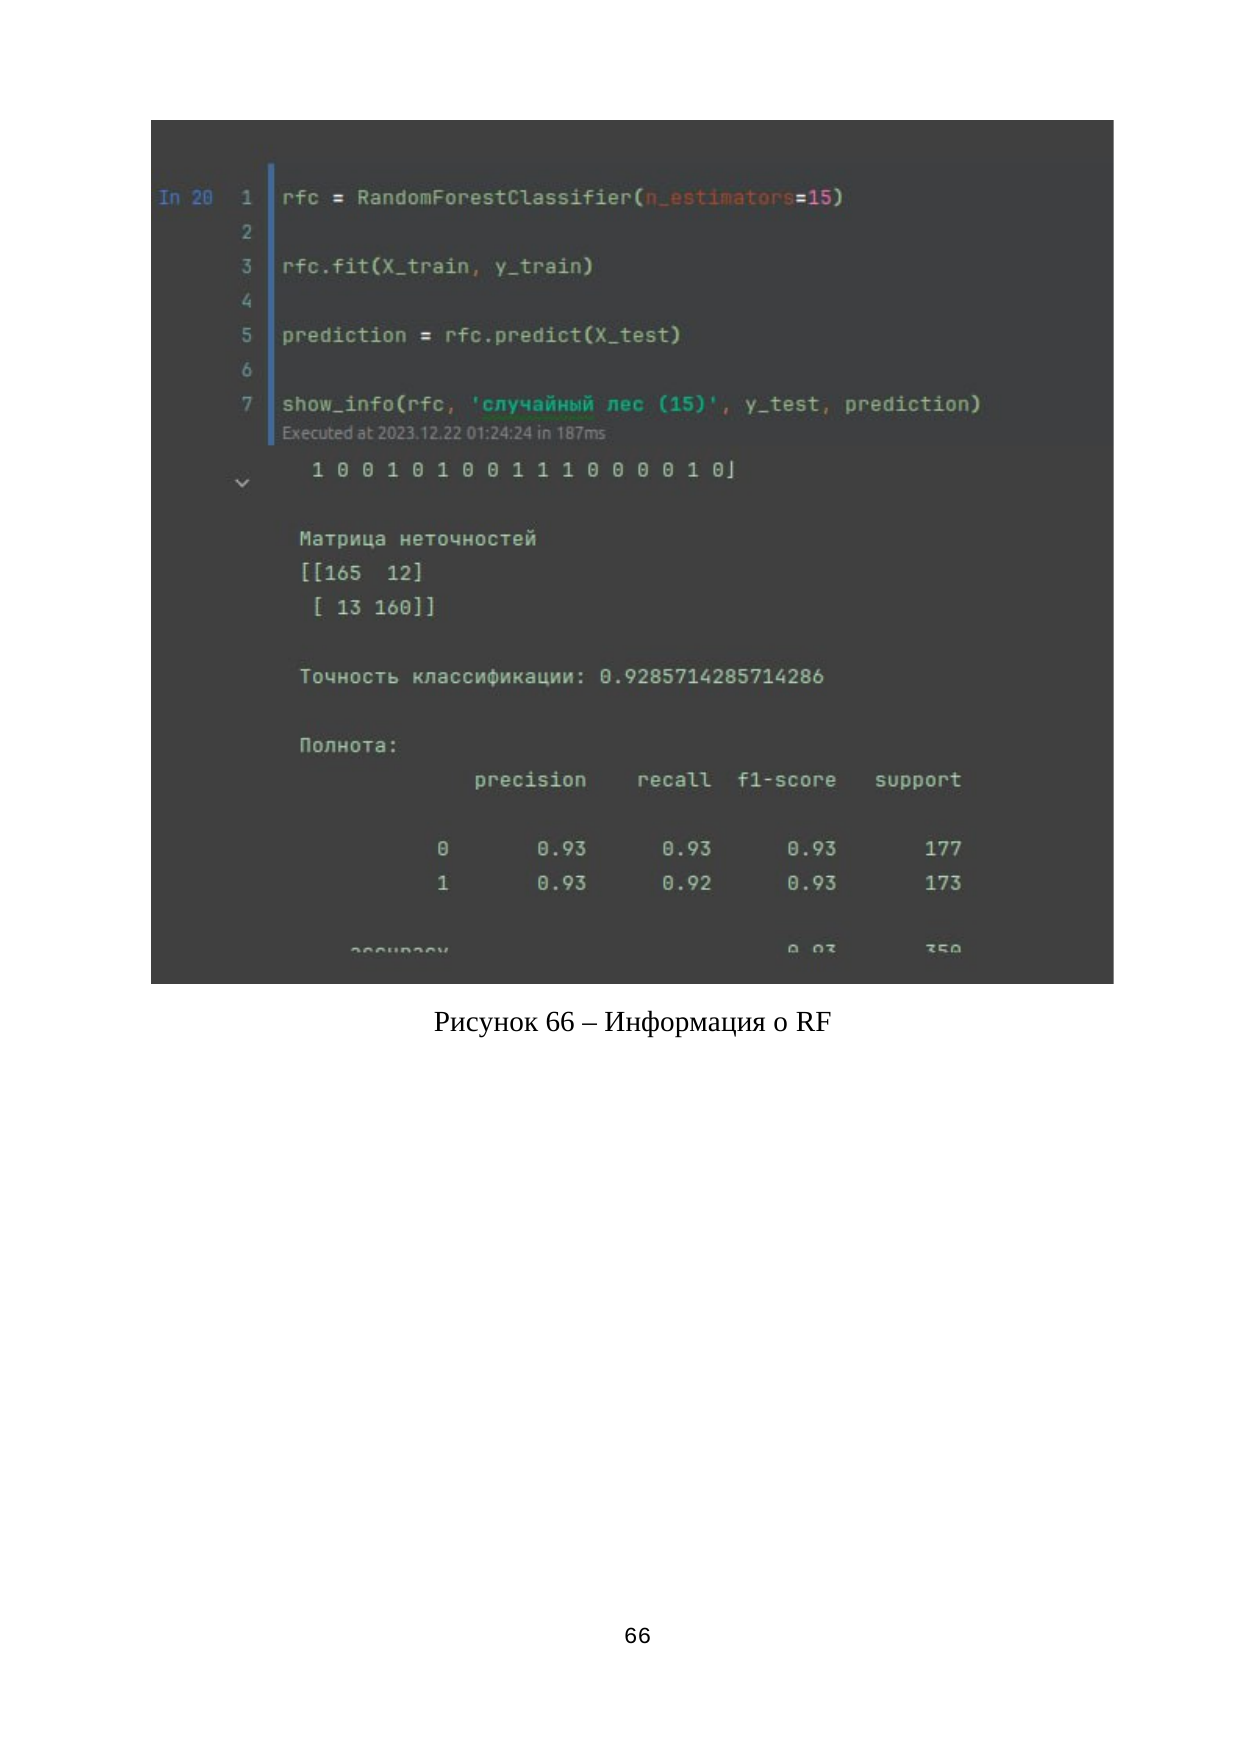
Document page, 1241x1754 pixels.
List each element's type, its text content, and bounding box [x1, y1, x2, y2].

text Рисунок 66 – Информация о RF [137, 1004, 1127, 1038]
picture [151, 120, 1114, 984]
